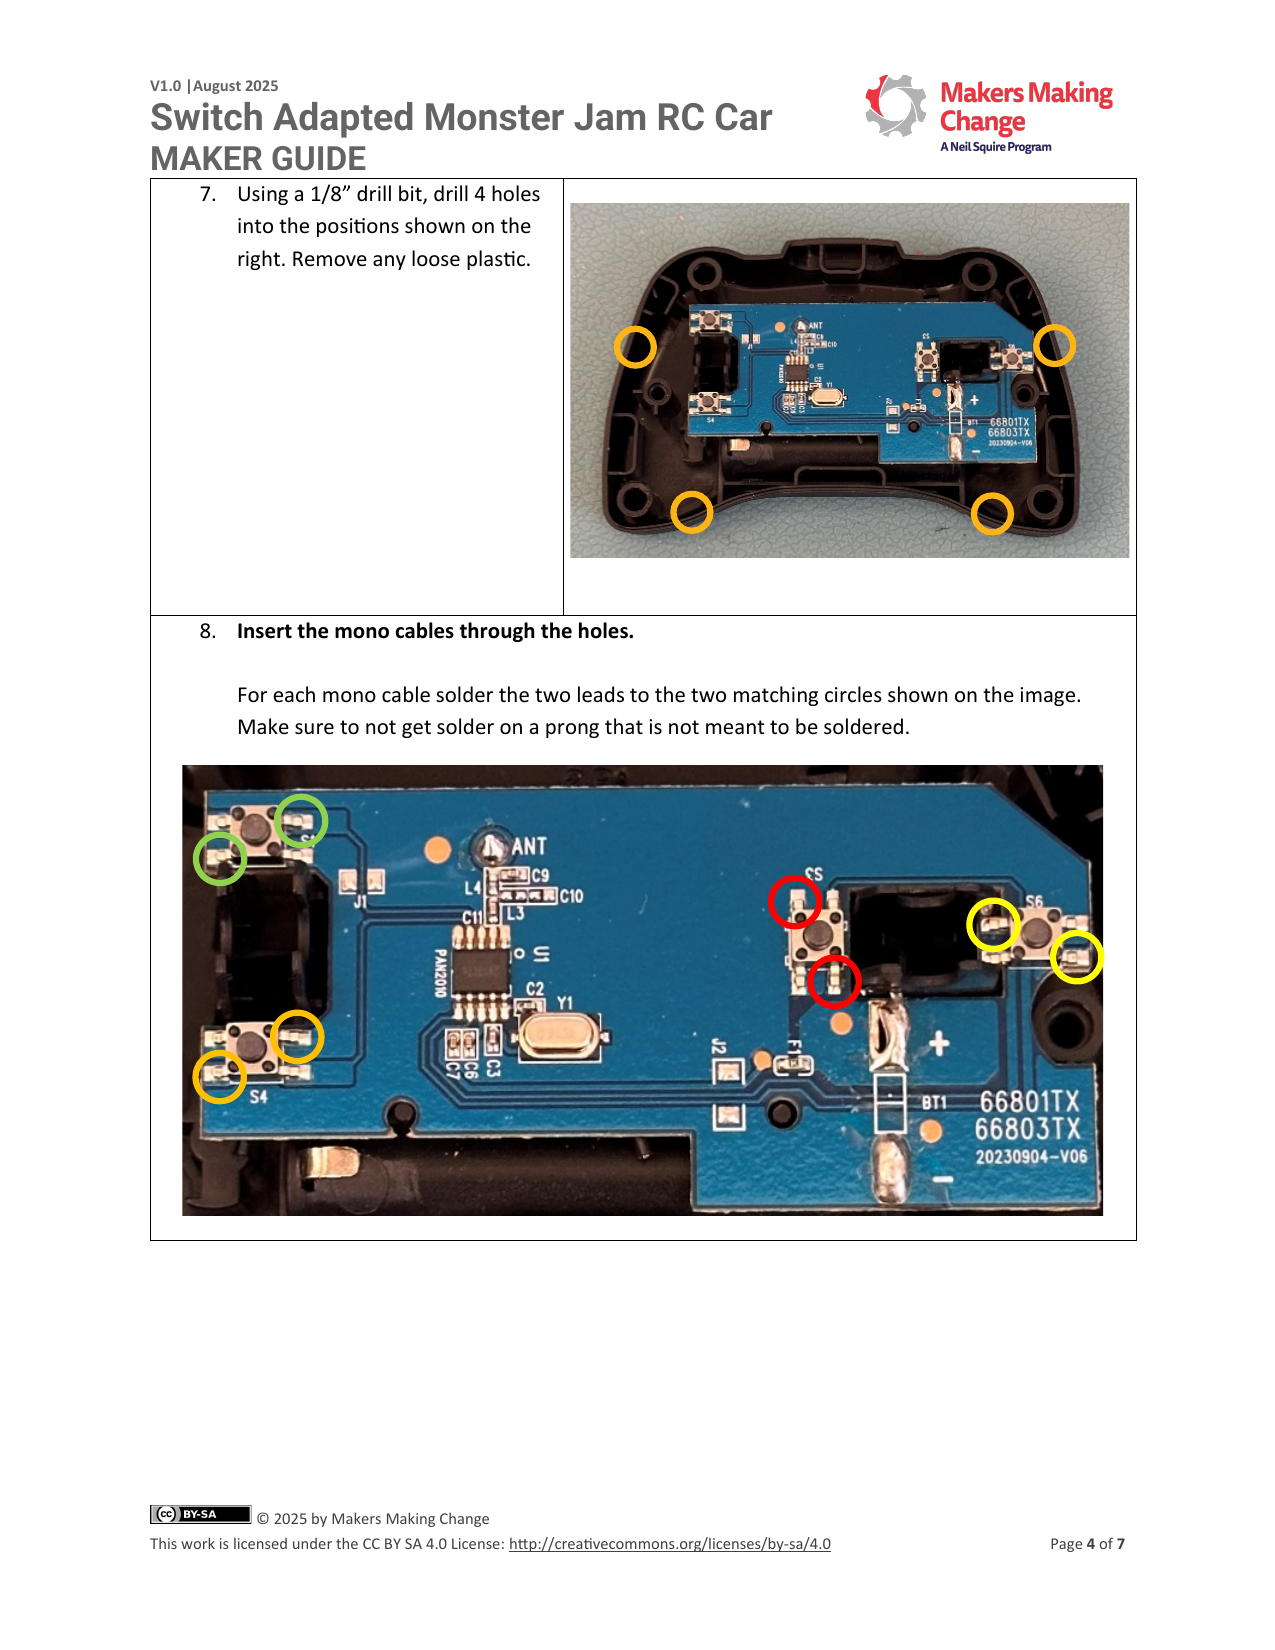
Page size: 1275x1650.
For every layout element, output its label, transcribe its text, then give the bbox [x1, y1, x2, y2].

picture [865, 75, 1113, 154]
table_cell [564, 179, 1136, 615]
picture [1057, 937, 1098, 978]
picture [182, 765, 1104, 1216]
picture [570, 203, 1130, 558]
picture [150, 1505, 252, 1524]
table_cell Insert the mono cables through the holes. For each mono cable solder the two leads to the two matching circles shown on the image. Make sure to not get solder on a prong that is not meant to be soldered. [151, 616, 1136, 1240]
table_cell Using a 1/8” drill bit, drill 4 holes into the positions shown on the right. Remove any loose plastic. [151, 179, 563, 615]
